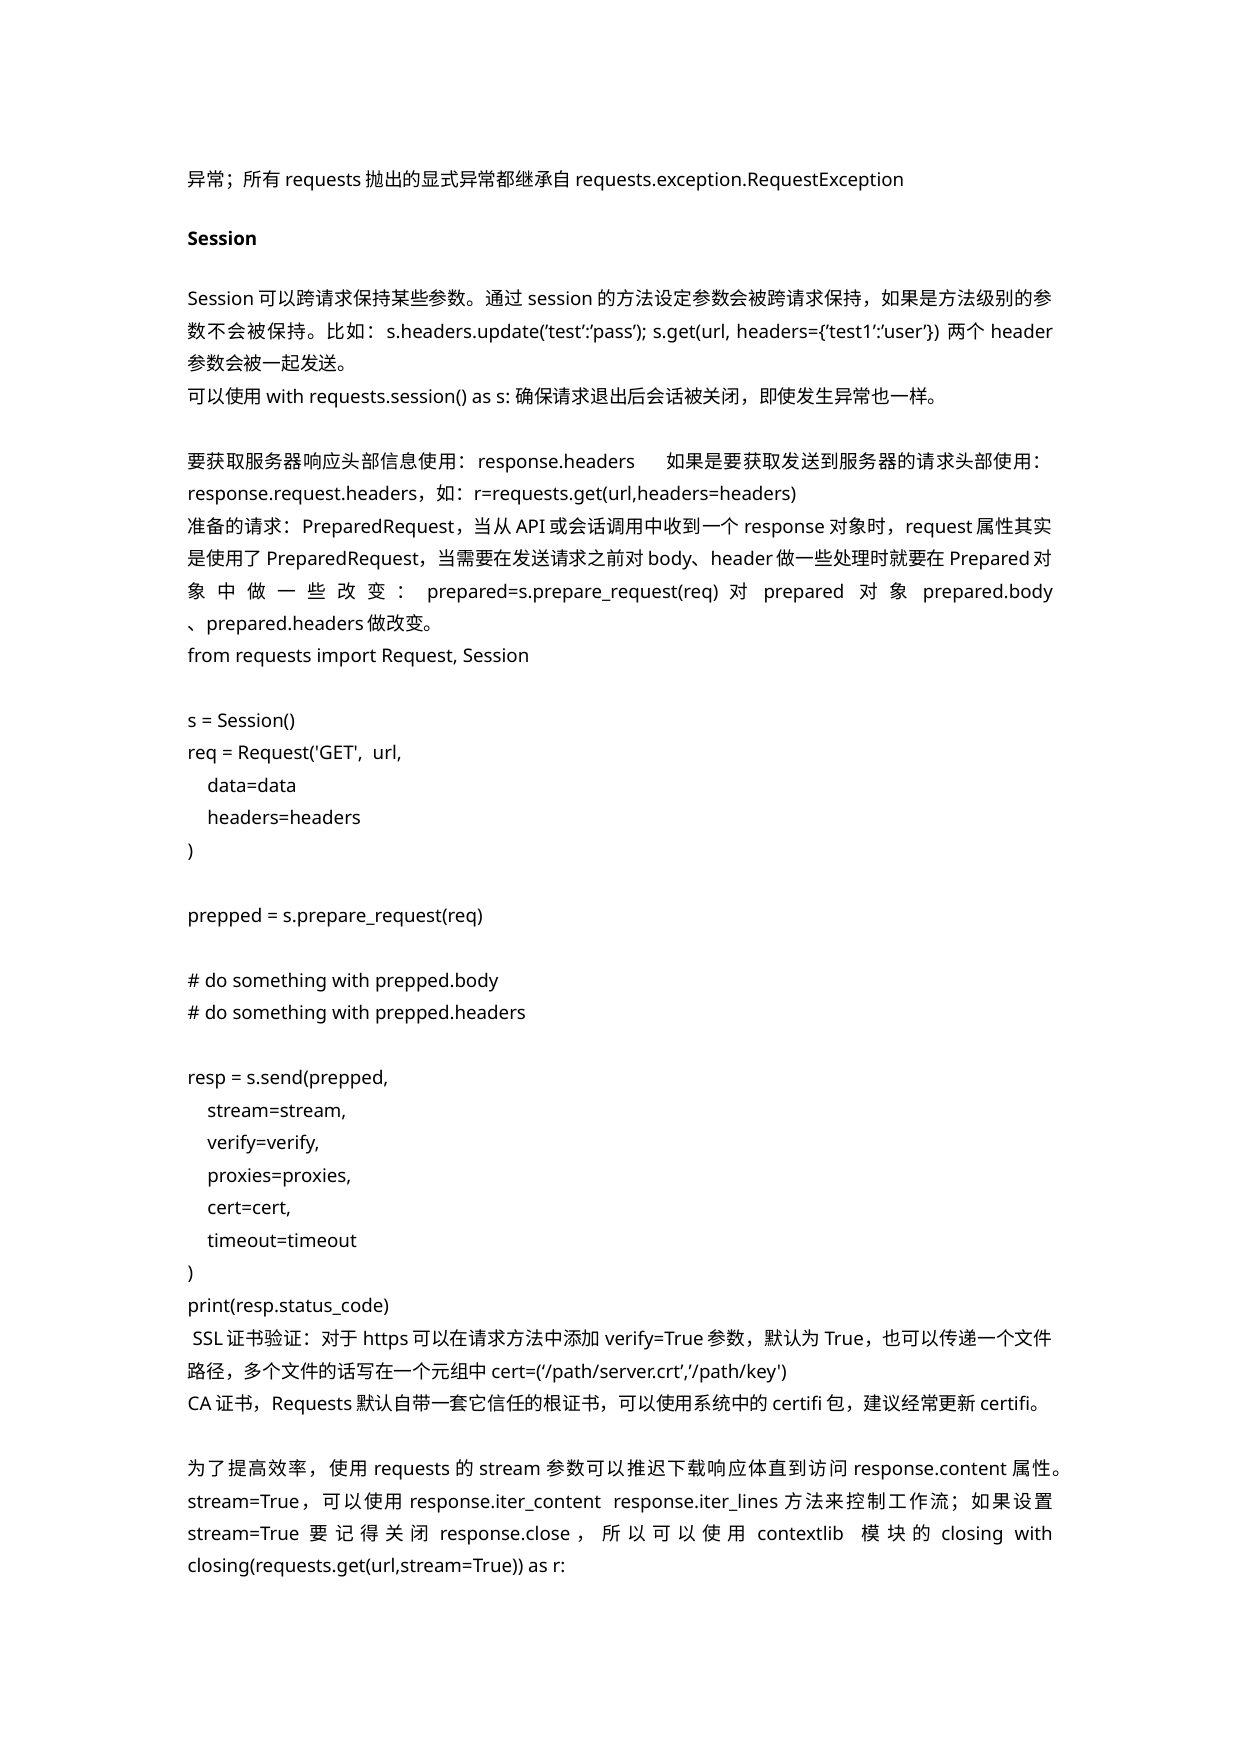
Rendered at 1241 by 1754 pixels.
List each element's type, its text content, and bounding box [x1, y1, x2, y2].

text 为了提高效率，使用requests的stream参数可以推迟下载响应体直到访问response.content属性。stream=True，可以使用response.iter_content response.iter_lines方法来控制工作流；如果设置stream=True要记得关闭response.close，所以可以使用contextlib 模块的closing with closing(requests.get(url,stream=True)) as r: [187, 1451, 1053, 1581]
text CA证书，Requests默认自带一套它信任的根证书，可以使用系统中的certifi包，建议经常更新certifi。 [187, 1386, 1053, 1419]
text from requests import Request, Session s = Session() req = Request('GET', url, data=data headers=headers ) prepped = s.prepare_request(req) # do something with prepped.body # do something with prepped.headers resp = s.send(prepped, stream=stream, verify=verify, proxies=proxies, cert=cert, timeout=timeout ) [187, 639, 1053, 1289]
text print(resp.status_code) [187, 1289, 1053, 1321]
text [187, 162, 1053, 194]
text 可以使用with requests.session() as s: 确保请求退出后会话被关闭，即使发生异常也一样。 [187, 379, 1053, 411]
text Session可以跨请求保持某些参数。通过session的方法设定参数会被跨请求保持，如果是方法级别的参数不会被保持。比如：s.headers.update(’test’:’pass’); s.get(url, headers={’test1’:’user’}) 两个header参数会被一起发送。 [187, 281, 1053, 379]
text 要获取服务器响应头部信息使用：response.headers 如果是要获取发送到服务器的请求头部使用：response.request.headers，如：r=requests.get(url,headers=headers) [187, 444, 1053, 509]
subtitle Session [187, 222, 1053, 254]
text 准备的请求：PreparedRequest，当从API或会话调用中收到一个response对象时，request属性其实是使用了PreparedRequest，当需要在发送请求之前对body、header做一些处理时就要在Prepared对象中做一些改变：prepared=s.prepare_request(req)对prepared对象prepared.body 、prepared.headers做改变。 [187, 509, 1053, 639]
text SSL证书验证：对于https可以在请求方法中添加verify=True参数，默认为True，也可以传递一个文件路径，多个文件的话写在一个元组中cert=(‘/path/server.crt’,’/path/key') [187, 1321, 1053, 1386]
